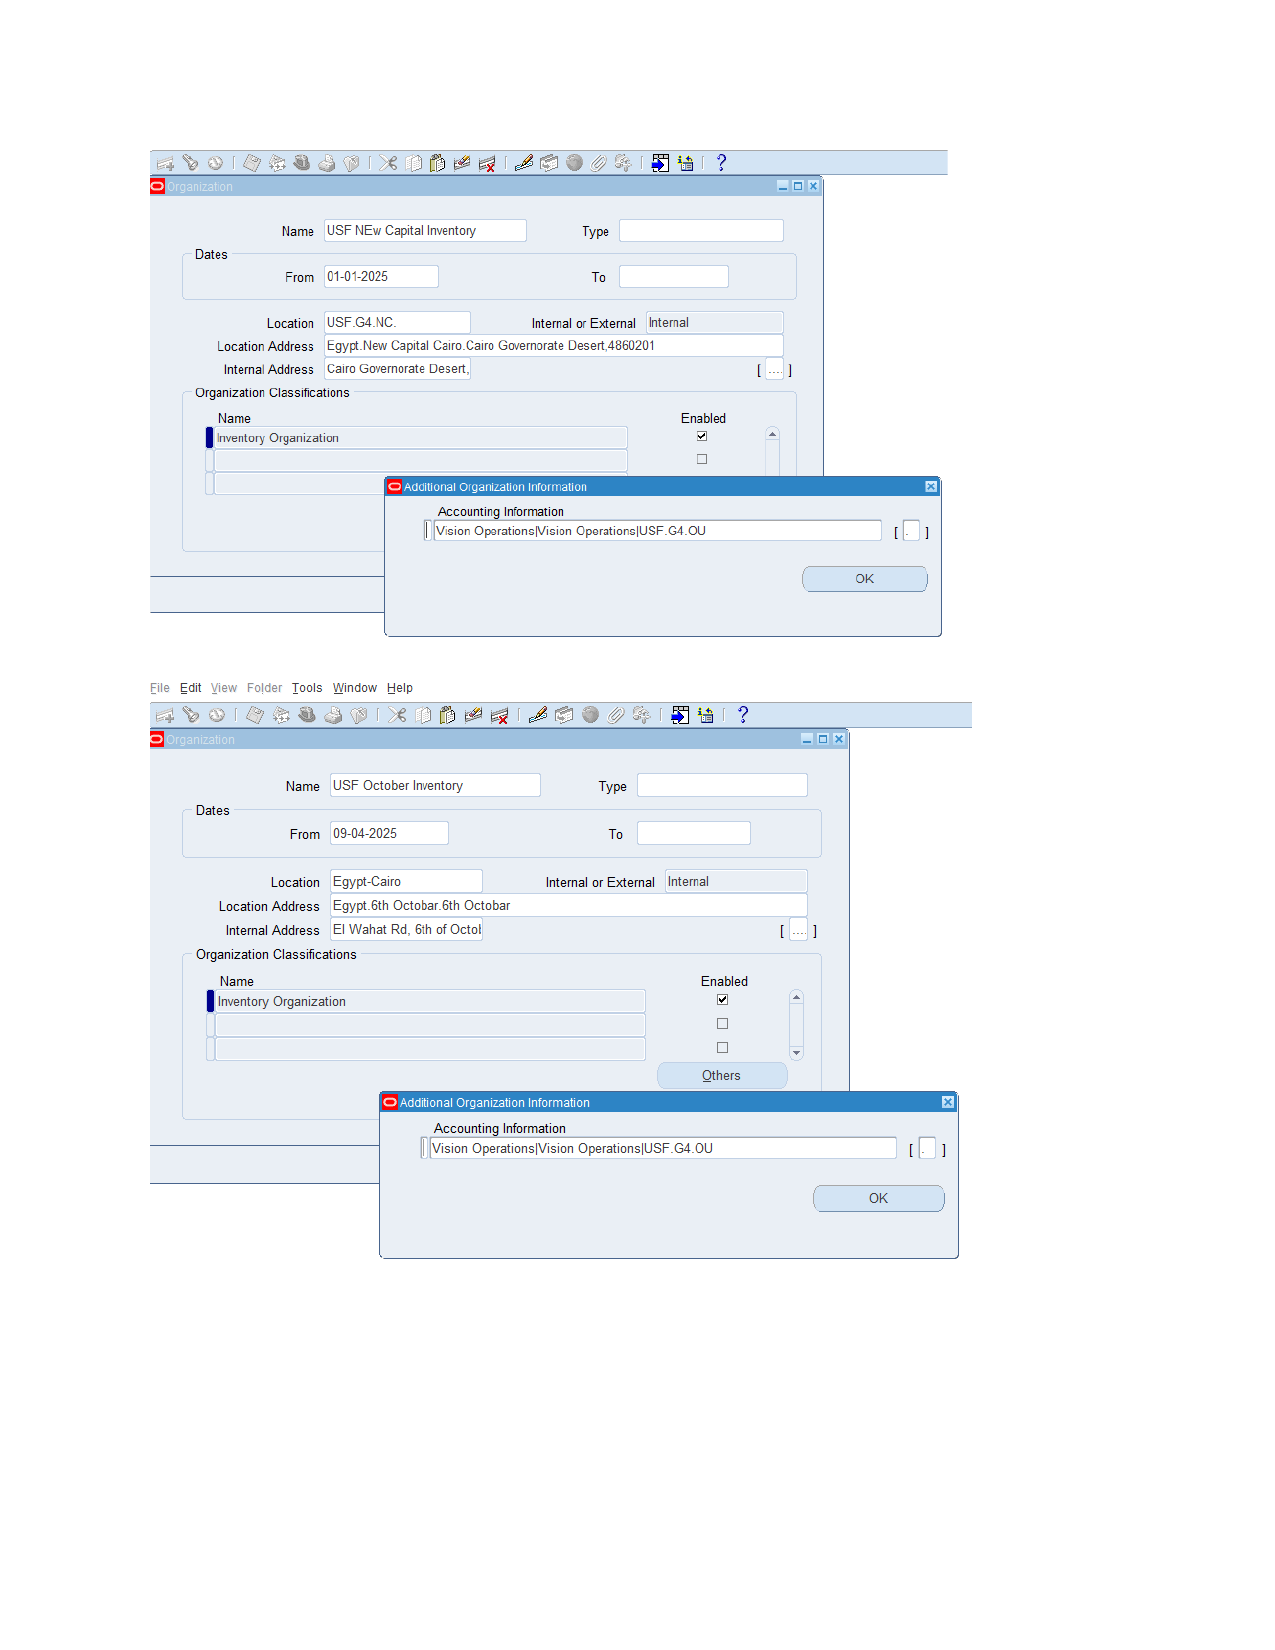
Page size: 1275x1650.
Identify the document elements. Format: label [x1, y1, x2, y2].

picture [150, 671, 972, 1275]
picture [150, 150, 948, 653]
